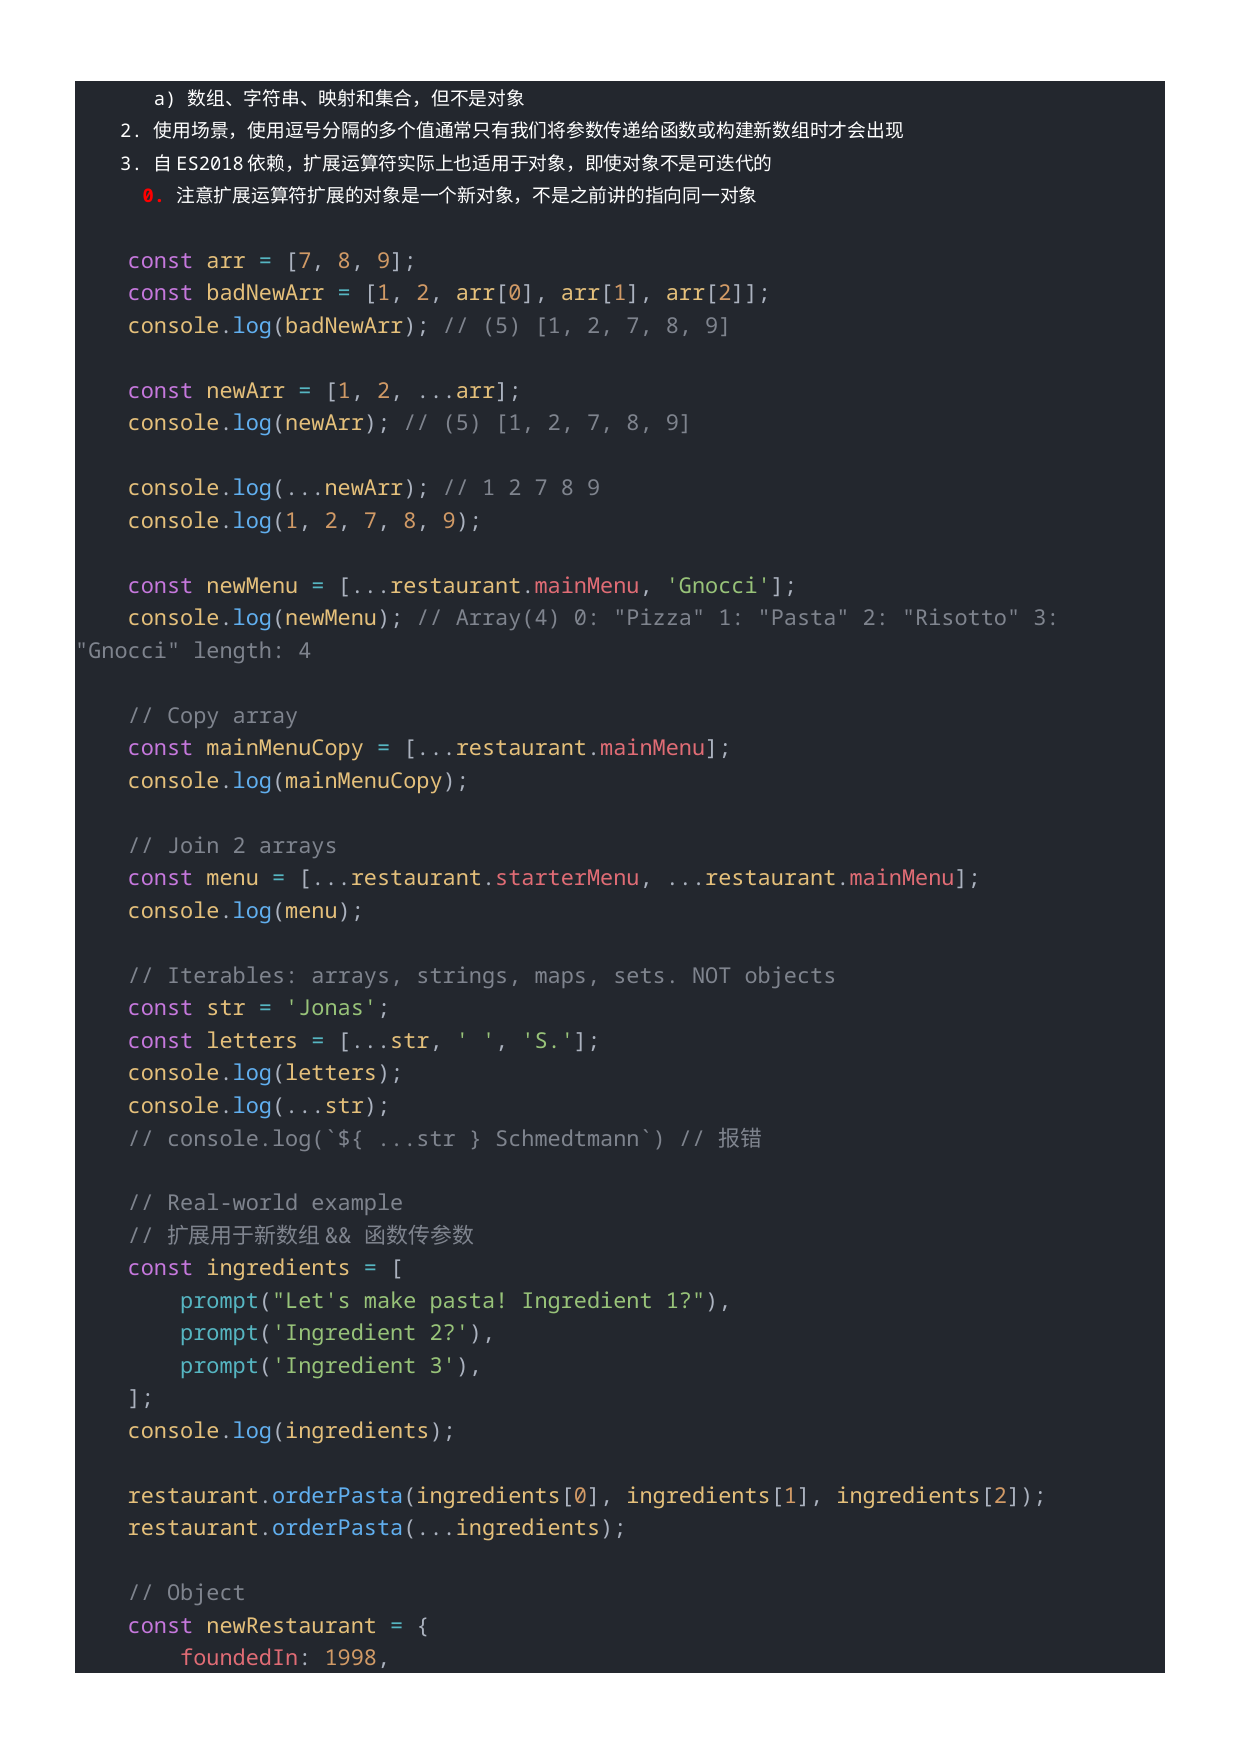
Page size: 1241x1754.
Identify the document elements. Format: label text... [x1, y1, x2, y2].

text console.log(...str); [75, 1088, 1165, 1121]
text prompt("Let's make pasta! Ingredient 1?"), [75, 1283, 1165, 1316]
text // Iterables: arrays, strings, maps, sets. NOT objects [75, 958, 1165, 991]
text const mainMenuCopy = [...restaurant.mainMenu]; [75, 731, 1165, 763]
text // Copy array [75, 698, 1165, 731]
text console.log(newMenu); // Array(4) 0: "Pizza" 1: "Pasta" 2: "Risotto" 3: "Gnocci" length: 4 [75, 601, 1165, 666]
text const letters = [...str, ' ', 'S.']; [75, 1023, 1165, 1056]
text a) 数组、字符串、映射和集合，但不是对象 [75, 81, 1165, 113]
text console.log(ingredients); [75, 1413, 1165, 1446]
text const newArr = [1, 2, ...arr]; [75, 373, 1165, 406]
text // Object [75, 1576, 1165, 1608]
text const arr = [7, 8, 9]; [75, 243, 1165, 276]
text console.log(...newArr); // 1 2 7 8 9 [75, 471, 1165, 503]
text 0. 注意扩展运算符扩展的对象是一个新对象，不是之前讲的指向同一对象 [75, 178, 1165, 211]
text 3. 自ES2018依赖，扩展运算符实际上也适用于对象，即使对象不是可迭代的 [75, 146, 1165, 178]
text ]; [75, 1381, 1165, 1413]
text prompt('Ingredient 3'), [75, 1348, 1165, 1381]
text console.log(1, 2, 7, 8, 9); [75, 503, 1165, 536]
text // Real-world example [75, 1186, 1165, 1218]
text const str = 'Jonas'; [75, 991, 1165, 1023]
text // 扩展用于新数组 && 函数传参数 [75, 1218, 1165, 1251]
text const badNewArr = [1, 2, arr[0], arr[1], arr[2]]; [75, 276, 1165, 308]
text console.log(menu); [75, 893, 1165, 926]
text foundedIn: 1998, [75, 1641, 1165, 1673]
text console.log(mainMenuCopy); [75, 763, 1165, 796]
text restaurant.orderPasta(...ingredients); [75, 1511, 1165, 1543]
text // Join 2 arrays [75, 828, 1165, 861]
text // console.log(`${ ...str } Schmedtmann`) // 报错 [75, 1121, 1165, 1153]
text const ingredients = [ [75, 1251, 1165, 1283]
text prompt('Ingredient 2?'), [75, 1316, 1165, 1348]
text console.log(badNewArr); // (5) [1, 2, 7, 8, 9] [75, 308, 1165, 341]
text const menu = [...restaurant.starterMenu, ...restaurant.mainMenu]; [75, 861, 1165, 893]
text const newMenu = [...restaurant.mainMenu, 'Gnocci']; [75, 568, 1165, 601]
text const newRestaurant = { [75, 1608, 1165, 1641]
text restaurant.orderPasta(ingredients[0], ingredients[1], ingredients[2]); [75, 1478, 1165, 1511]
text 2. 使用场景，使用逗号分隔的多个值通常只有我们将参数传递给函数或构建新数组时才会出现 [75, 113, 1165, 146]
text console.log(letters); [75, 1056, 1165, 1088]
text console.log(newArr); // (5) [1, 2, 7, 8, 9] [75, 406, 1165, 438]
